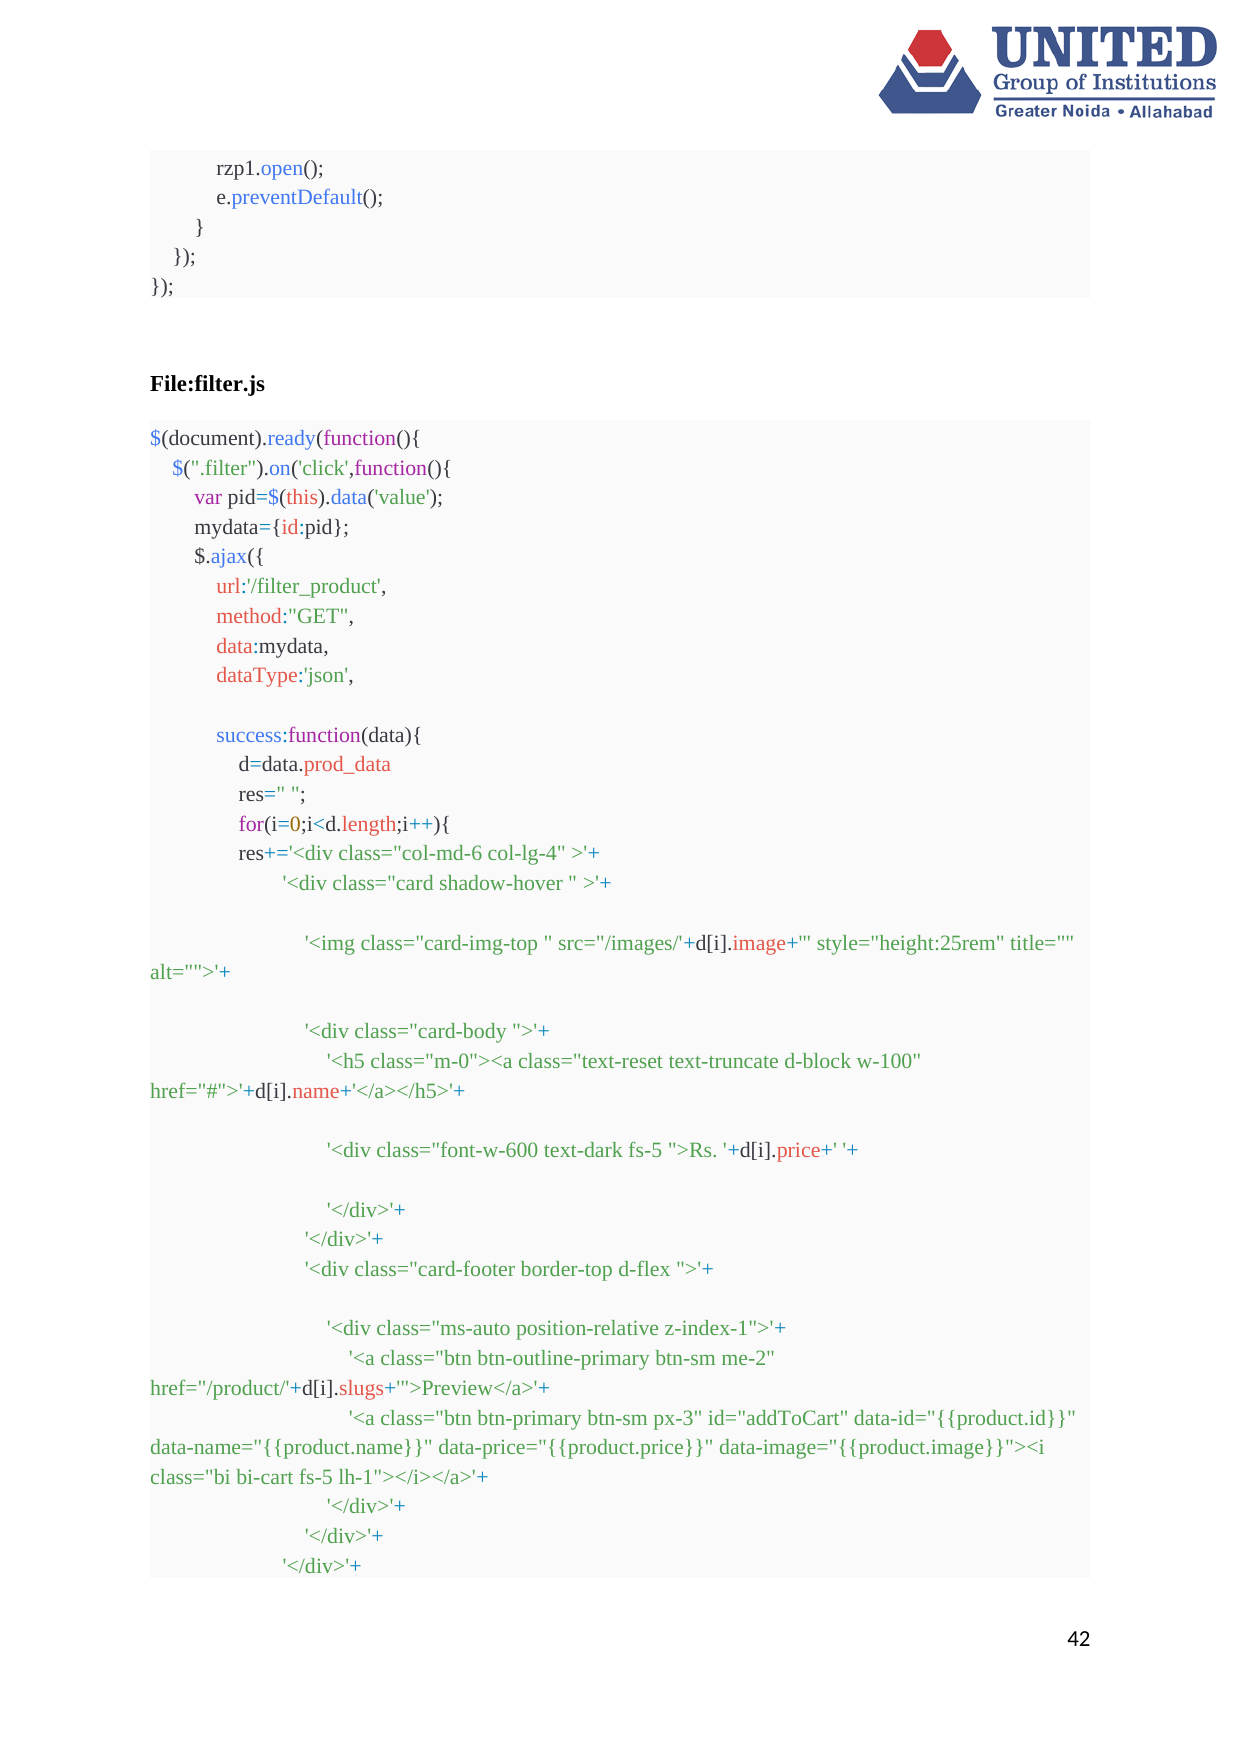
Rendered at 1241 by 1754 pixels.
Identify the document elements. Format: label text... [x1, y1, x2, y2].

picture [538, 1383, 548, 1393]
text '<a class="btn btn-primary btn-sm px-3" id="addToCart" data-id="{{product.id}}" data-name="{{product.name}}" data-price="{{product.price}}" data-image="{{product.image}}"><i class="bi bi-cart fs-5 lh-1"></i></a>'+ [150, 1400, 1090, 1489]
text data:mydata, [150, 628, 1090, 658]
text '<div class="card-footer border-top d-flex ">'+ [150, 1252, 1090, 1281]
text e.preventDefault(); [150, 180, 1090, 209]
text '<div class="font-w-600 text-dark fs-5 ">Rs. '+d[i].price+' '+ [150, 1133, 1090, 1162]
text '<a class="btn btn-outline-primary btn-sm me-2" href="/product/'+d[i].slugs+'">Preview</a>'+ [150, 1341, 1090, 1400]
picture [264, 848, 274, 858]
text res+='<div class="col-md-6 col-lg-4" >'+ [150, 836, 1090, 866]
text '<div class="card shadow-hover " >'+ [150, 866, 1090, 895]
text } [150, 209, 1090, 239]
text mydata={id:pid}; [150, 509, 1090, 539]
picture [340, 1086, 350, 1096]
subtitle File:filter.js [150, 370, 1090, 396]
text '</div>'+ [150, 1519, 1090, 1548]
text '<div class="card-body ">'+ [150, 1014, 1090, 1044]
text success:function(data){ [150, 717, 1090, 747]
text '</div>'+ [150, 1192, 1090, 1222]
text res=" "; [150, 777, 1090, 806]
text '</div>'+ [150, 1222, 1090, 1252]
text rzp1.open(); [150, 150, 1090, 180]
text }); [150, 239, 1090, 269]
text }); [150, 269, 1090, 298]
picture [873, 20, 1218, 124]
text '<div class="ms-auto position-relative z-index-1">'+ [150, 1311, 1090, 1341]
text method:"GET", [150, 598, 1090, 628]
text var pid=$(this).data('value'); [150, 480, 1090, 509]
text d=data.prod_data [150, 747, 1090, 777]
text $(".filter").on('click',function(){ [150, 450, 1090, 480]
text '</div>'+ [150, 1548, 1090, 1578]
picture [409, 819, 419, 829]
text for(i=0;i<d.length;i++){ [150, 806, 1090, 836]
text $.ajax({ [150, 539, 1090, 569]
text '<h5 class="m-0"><a class="text-reset text-truncate d-block w-100" href="#">'+d[i].name+'</a></h5>'+ [150, 1044, 1090, 1103]
text $(document).ready(function(){ [150, 420, 1090, 450]
picture [313, 819, 323, 829]
text url:'/filter_product', [150, 569, 1090, 598]
text '<img class="card-img-top " src="/images/'+d[i].image+'" style="height:25rem" title="" alt="">'+ [150, 925, 1090, 984]
picture [243, 1086, 253, 1096]
text '</div>'+ [150, 1489, 1090, 1519]
text dataType:'json', [150, 658, 1090, 687]
